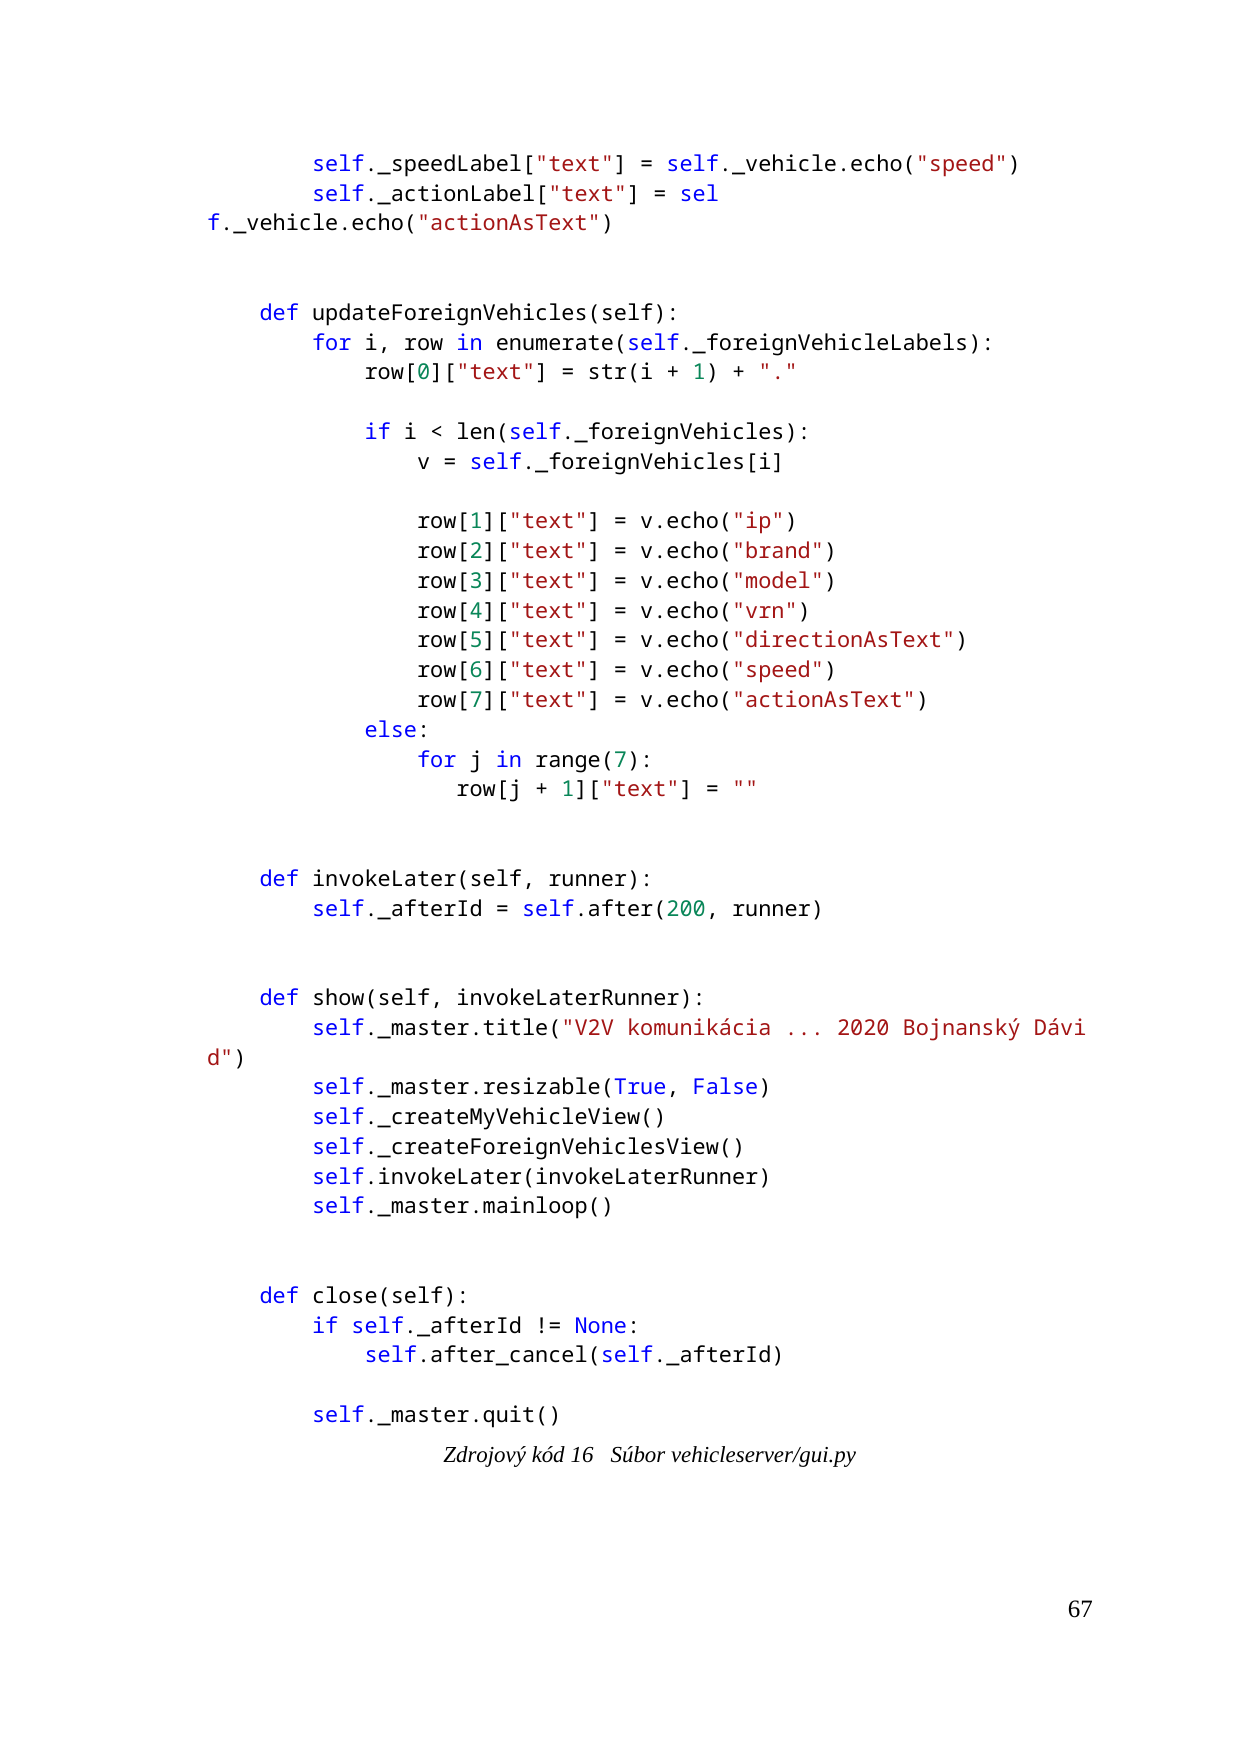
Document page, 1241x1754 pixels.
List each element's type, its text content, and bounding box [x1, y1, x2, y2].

text self._actionLabel["text"] = self._vehicle.echo("actionAsText") [207, 177, 1092, 237]
text self._afterId = self.after(200, runner) [207, 892, 1092, 922]
text self._master.mainloop() [207, 1190, 1092, 1220]
text row[0]["text"] = str(i + 1) + "." [207, 356, 1092, 386]
text row[1]["text"] = v.echo("ip") [207, 505, 1092, 535]
text self._master.quit() [207, 1399, 1092, 1429]
text else: [207, 714, 1092, 743]
text def close(self): [207, 1280, 1092, 1309]
text row[j + 1]["text"] = "" [207, 773, 1092, 803]
text if i < len(self._foreignVehicles): [207, 416, 1092, 446]
text v = self._foreignVehicles[i] [207, 446, 1092, 475]
text def invokeLater(self, runner): [207, 863, 1092, 892]
text self.invokeLater(invokeLaterRunner) [207, 1161, 1092, 1190]
text self._createMyVehicleView() [207, 1101, 1092, 1131]
text for i, row in enumerate(self._foreignVehicleLabels): [207, 326, 1092, 356]
text self.after_cancel(self._afterId) [207, 1339, 1092, 1369]
text if self._afterId != None: [207, 1309, 1092, 1339]
text self._speedLabel["text"] = self._vehicle.echo("speed") [207, 148, 1092, 177]
text row[4]["text"] = v.echo("vrn") [207, 594, 1092, 624]
text def show(self, invokeLaterRunner): [207, 982, 1092, 1012]
text row[7]["text"] = v.echo("actionAsText") [207, 684, 1092, 714]
text row[6]["text"] = v.echo("speed") [207, 654, 1092, 684]
text row[3]["text"] = v.echo("model") [207, 565, 1092, 594]
text self._createForeignVehiclesView() [207, 1131, 1092, 1161]
text def updateForeignVehicles(self): [207, 297, 1092, 326]
text row[2]["text"] = v.echo("brand") [207, 535, 1092, 565]
text self._master.title("V2V komunikácia ... 2020 Bojnanský Dávid") [207, 1012, 1092, 1071]
text for j in range(7): [207, 743, 1092, 773]
text row[5]["text"] = v.echo("directionAsText") [207, 624, 1092, 654]
text self._master.resizable(True, False) [207, 1071, 1092, 1101]
